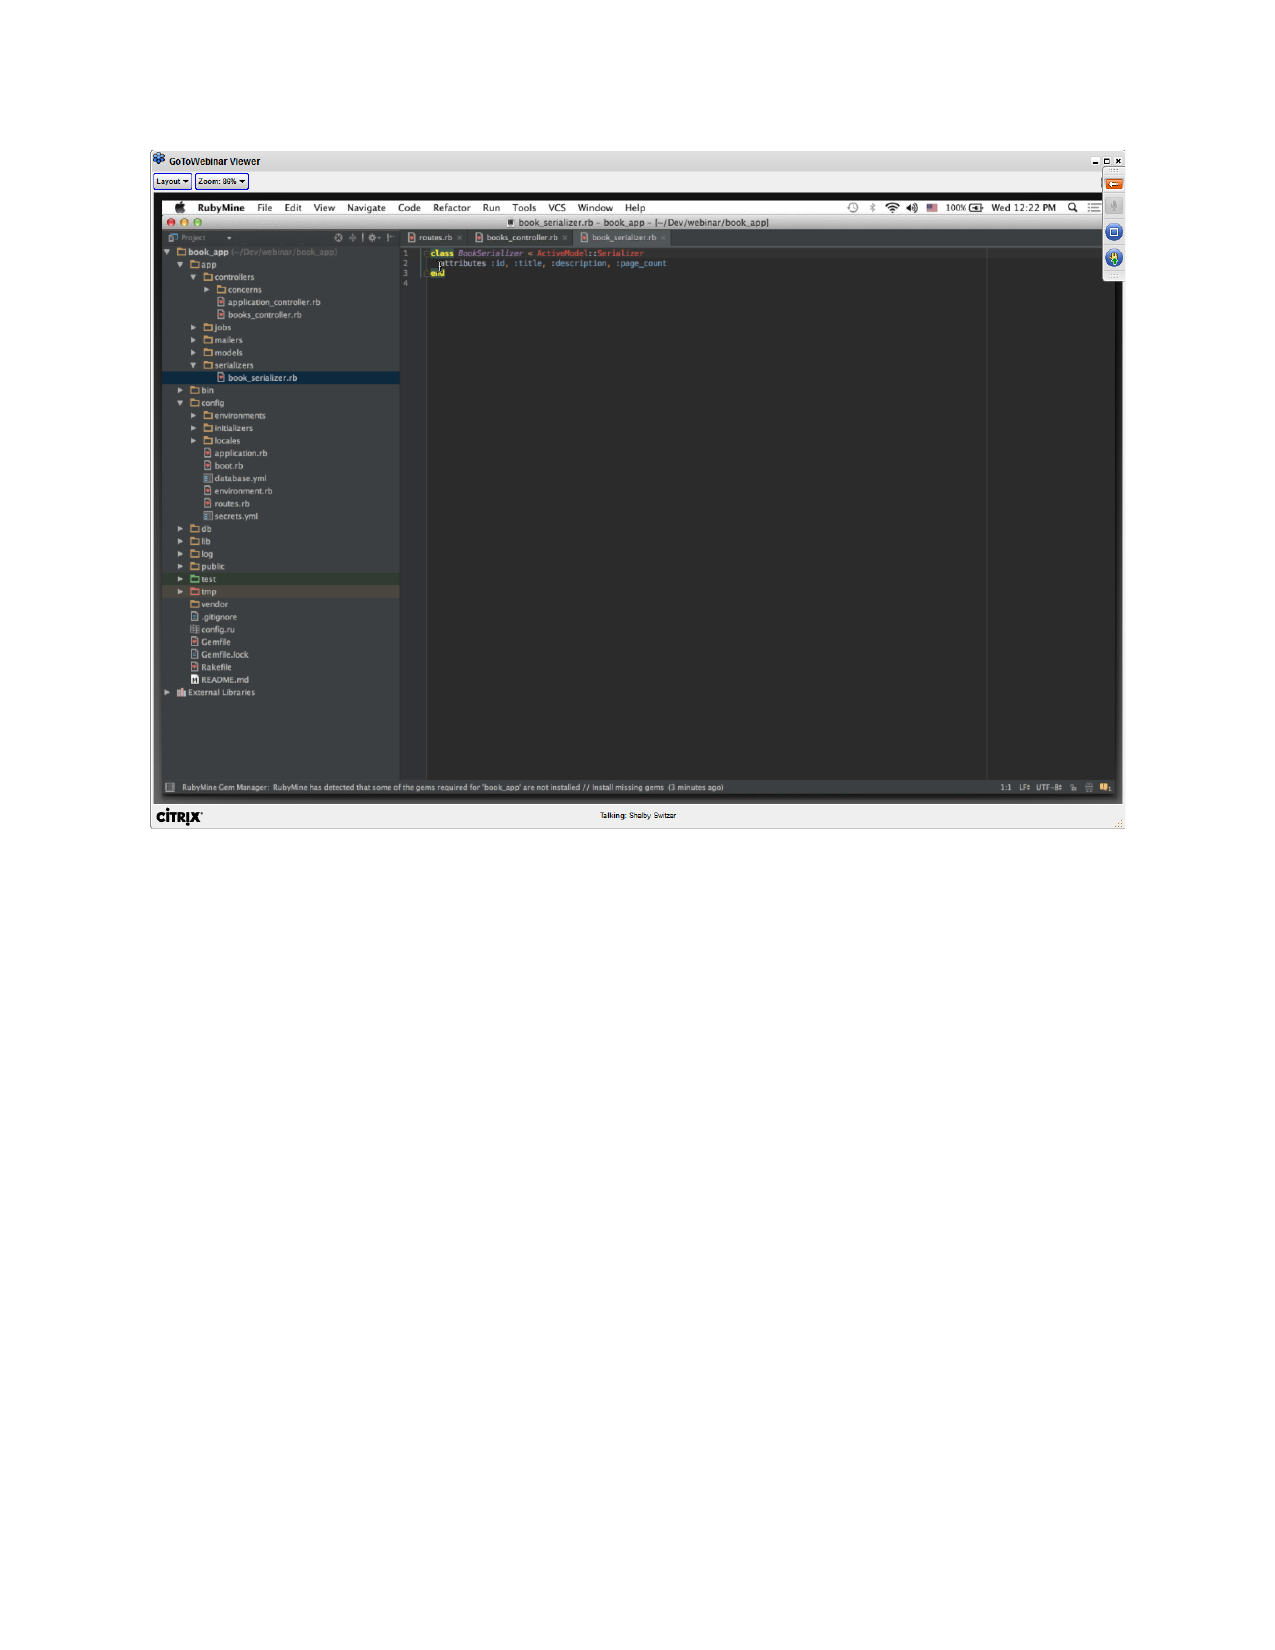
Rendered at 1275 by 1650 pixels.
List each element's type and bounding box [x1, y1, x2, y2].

picture [150, 150, 1125, 829]
